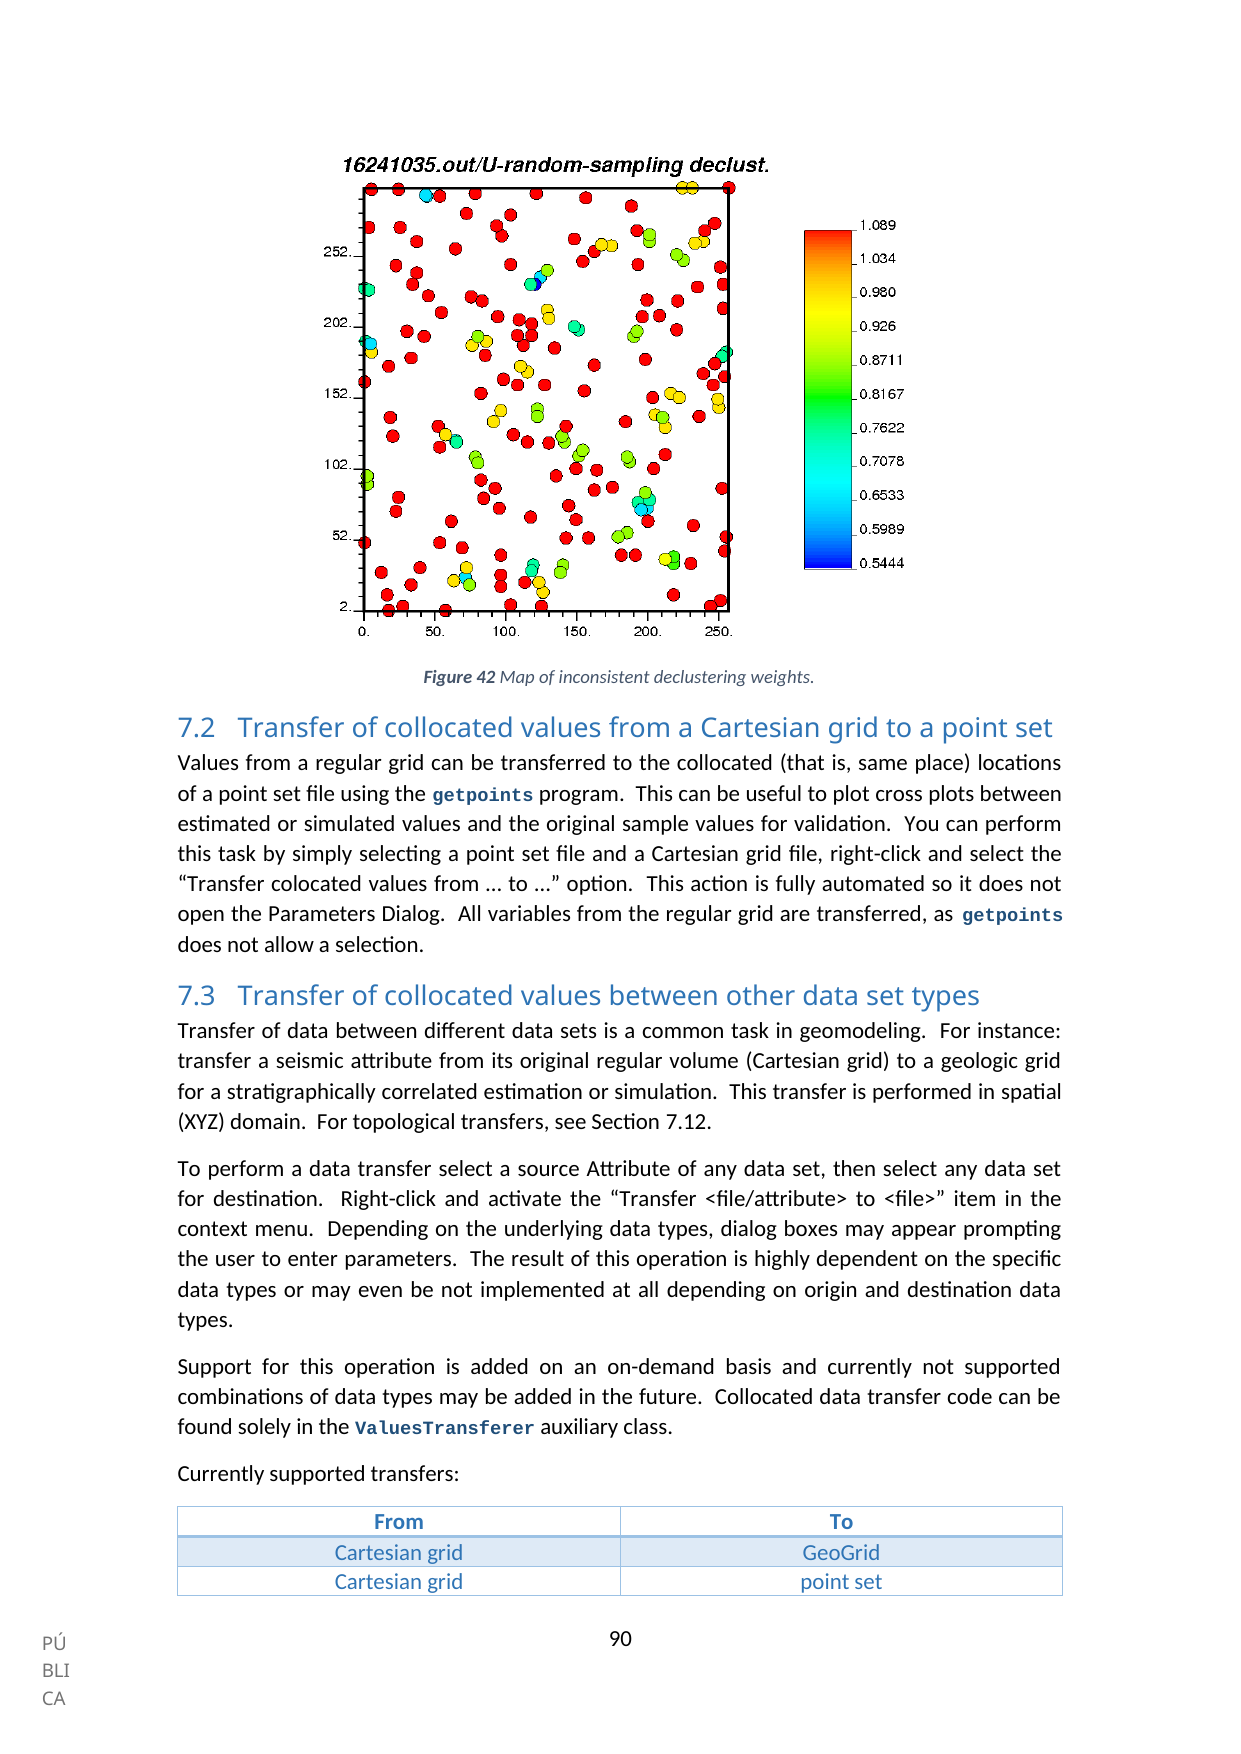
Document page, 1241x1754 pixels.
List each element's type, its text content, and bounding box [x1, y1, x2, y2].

table_header To [621, 1507, 1062, 1535]
subtitle Transfer of collocated values between other data set types [177, 977, 1063, 1013]
text Values from a regular grid can be transferred to the collocated (that is, same place) locations of a point set file using the getpoints program. This can be useful to plot cross plots between estimated or simulated values and the original sample values for validation. You can perform this task by simply selecting a point set file and a Cartesian grid file, right-click and select the “Transfer colocated values from … to …” option. This action is fully automated so it does not open the Parameters Dialog. All variables from the regular grid are transferred, as getpoints does not allow a selection. [177, 748, 1063, 958]
table_cell GeoGrid [621, 1538, 1062, 1566]
subtitle Transfer of collocated values from a Cartesian grid to a point set [177, 709, 1063, 746]
table_cell Cartesian grid [178, 1538, 620, 1566]
table_cell point set [621, 1567, 1062, 1595]
table_cell Cartesian grid [178, 1567, 620, 1595]
table_header From [178, 1507, 620, 1535]
picture [314, 147, 926, 647]
text Transfer of data between different data sets is a common task in geomodeling. For instance: transfer a seismic attribute from its original regular volume (Cartesian grid) to a geologic grid for a stratigraphically correlated estimation or simulation. This transfer is performed in spatial (XYZ) domain. For topological transfers, see Section 7.12. [177, 1016, 1063, 1135]
text Currently supported transfers: [177, 1459, 1063, 1487]
text Figure 42 Map of inconsistent declustering weights. [177, 665, 1063, 688]
text To perform a data transfer select a source Attribute of any data set, then select any data set for destination. Right-click and activate the “Transfer <file/attribute> to <file>” item in the context menu. Depending on the underlying data types, dialog boxes may appear prompting the user to enter parameters. The result of this operation is highly dependent on the specific data types or may even be not implemented at all depending on origin and destination data types. [177, 1154, 1063, 1333]
text Support for this operation is added on an on-demand basis and currently not supported combinations of data types may be added in the future. Collocated data transfer code can be found solely in the ValuesTransferer auxiliary class. [177, 1352, 1063, 1440]
